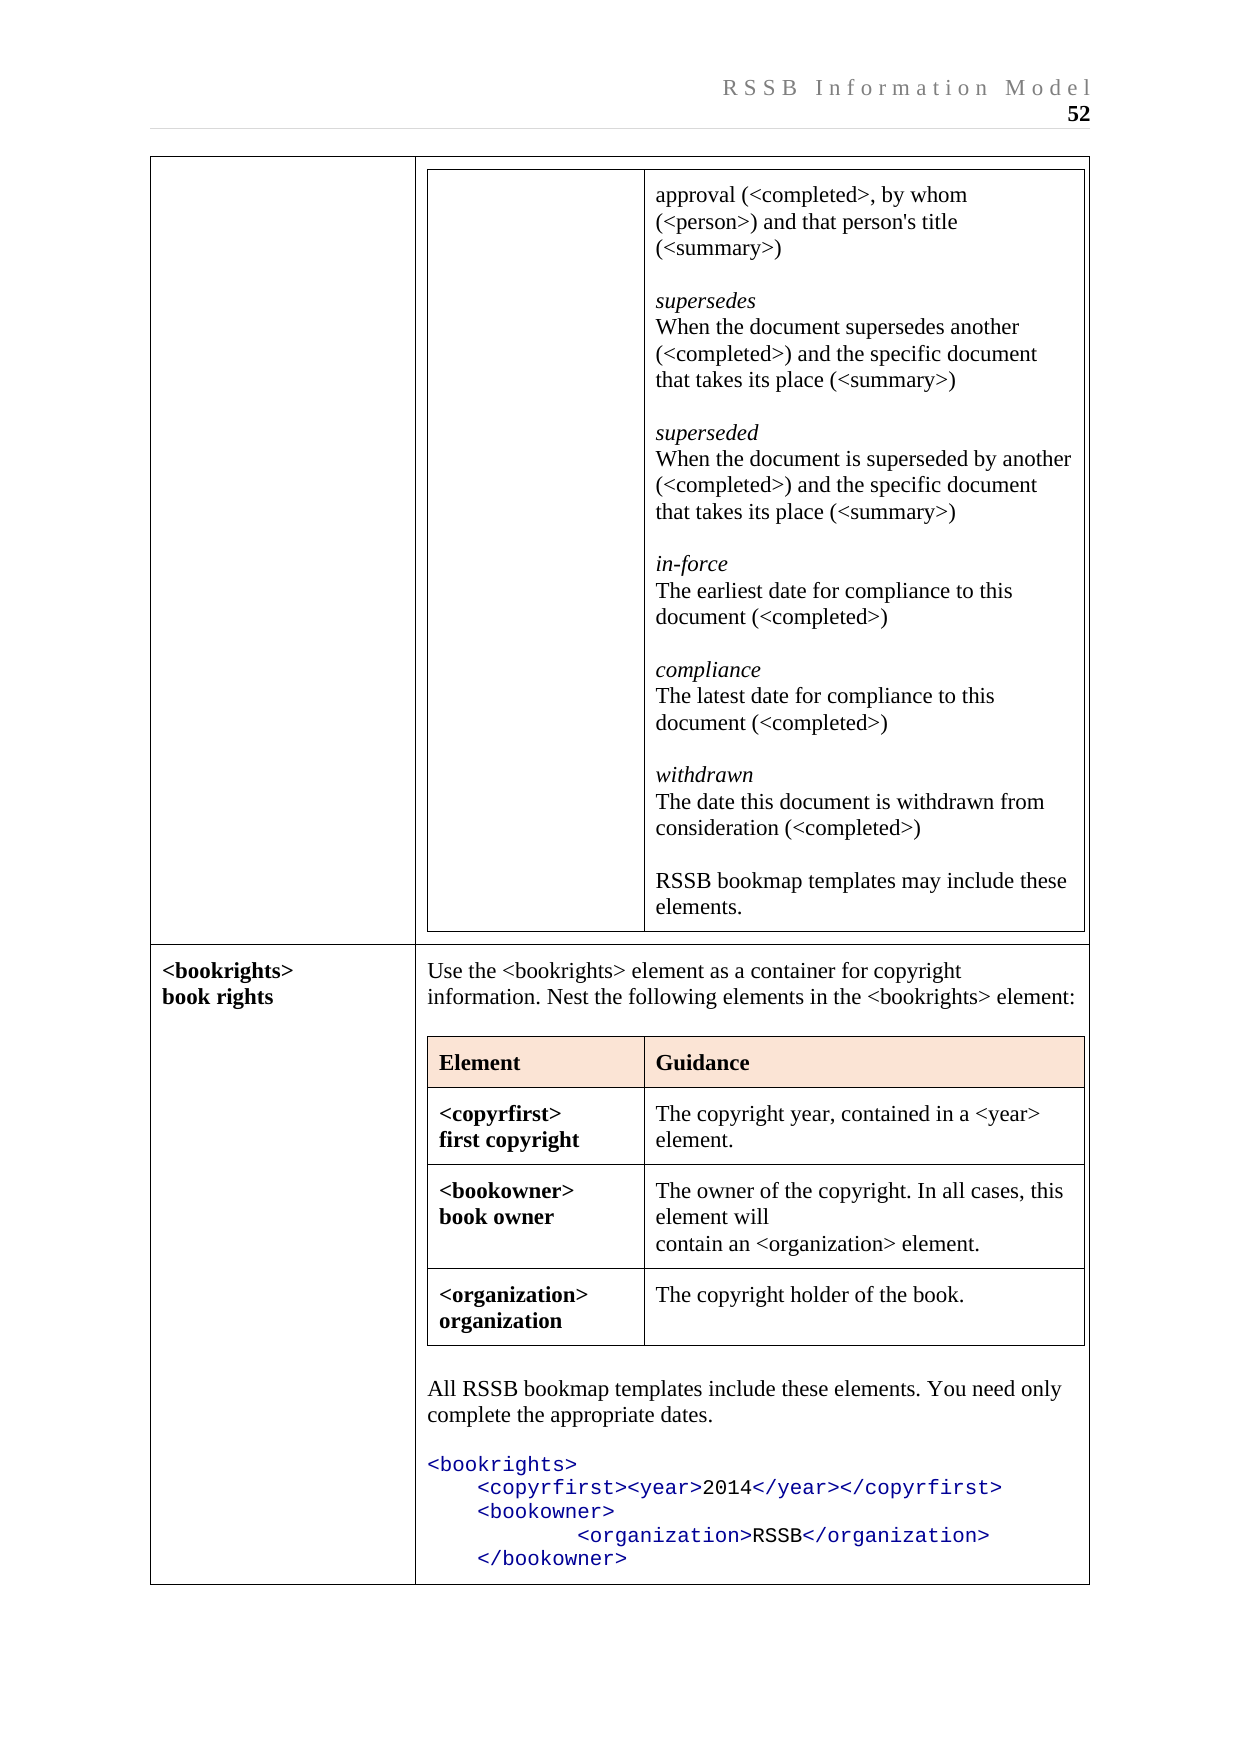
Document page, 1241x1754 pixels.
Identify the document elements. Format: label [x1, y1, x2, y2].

table_cell [416, 945, 1089, 1584]
table_cell [416, 157, 1089, 944]
table_cell [151, 157, 415, 944]
table_cell [151, 945, 415, 1584]
